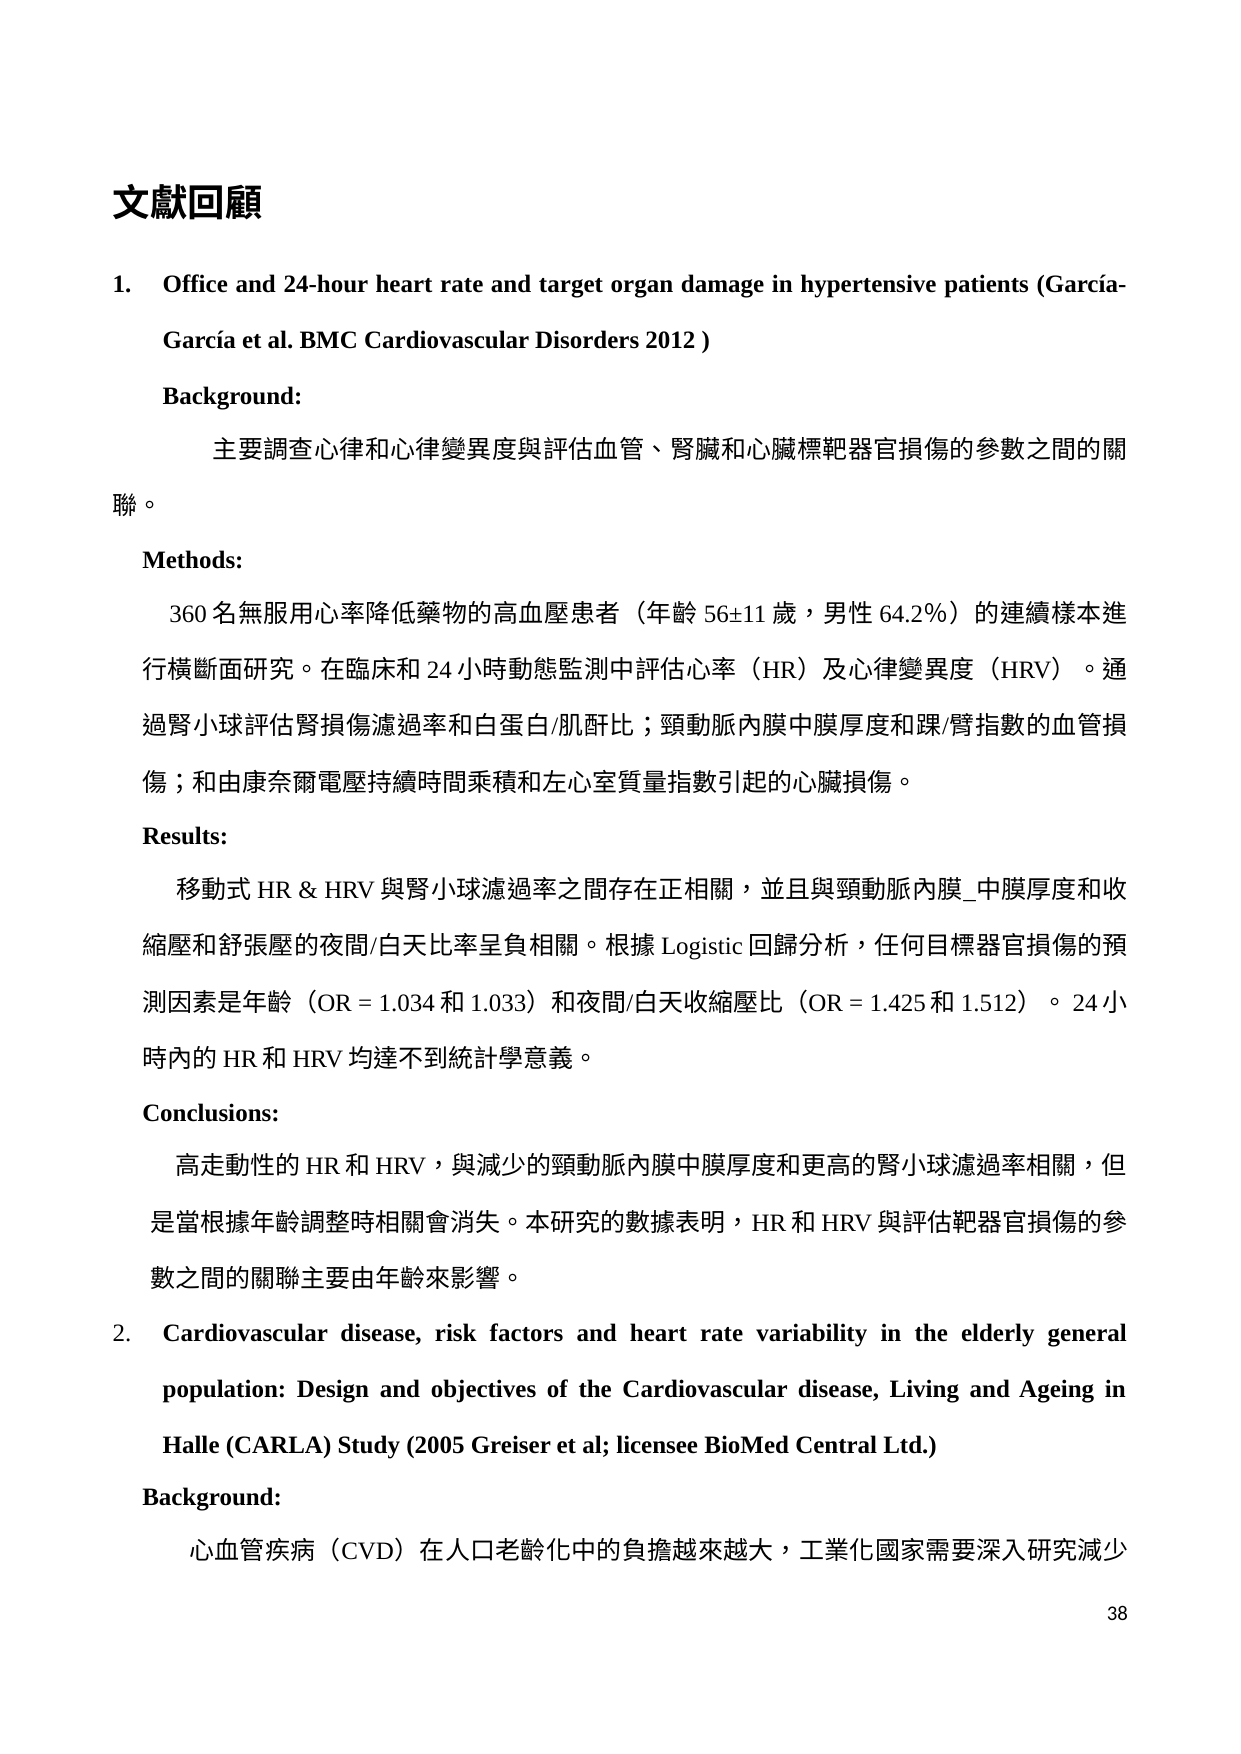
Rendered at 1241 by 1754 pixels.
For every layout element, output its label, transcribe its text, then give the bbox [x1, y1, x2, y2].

list 360名無服用心率降低藥物的高血壓患者（年齡56±11歲，男性64.2％）的連續樣本進行橫斷面研究。在臨床和24小時動態監測中評估心率（HR）及心律變異度（HRV）。通過腎小球評估腎損傷濾過率和白蛋白/肌酐比；頸動脈內膜中膜厚度和踝/臂指數的血管損傷；和由康奈爾電壓持續時間乘積和左心室質量指數引起的心臟損傷。 [142, 593, 1128, 799]
list 移動式HR & HRV與腎小球濾過率之間存在正相關，並且與頸動脈內膜_中膜厚度和收縮壓和舒張壓的夜間/白天比率呈負相關。根據Logistic回歸分析，任何目標器官損傷的預測因素是年齡（OR = 1.034和1.033）和夜間/白天收縮壓比（OR = 1.425和1.512）。 24小時內的 HR和HRV均達不到統計學意義。 [142, 869, 1128, 1075]
list Cardiovascular disease, risk factors and heart rate variability in the elderly general population: Design and objectives of the Cardiovascular disease, Living and Ageing in Halle (CARLA) Study (2005 Greiser et al; licensee BioMed Central Ltd.) [112, 1313, 1128, 1463]
text 文獻回顧 [112, 162, 1128, 237]
list Methods: [142, 541, 1128, 578]
text 主要調查心律和心律變異度與評估血管、腎臟和心臟標靶器官損傷的參數之間的關聯。 [112, 429, 1128, 523]
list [162, 1529, 1128, 1567]
list Background: [142, 1478, 1128, 1515]
list Office and 24-hour heart rate and target organ damage in hypertensive patients (García-García et al. BMC Cardiovascular Disorders 2012 ) Background: [112, 264, 1128, 414]
list Results: [142, 817, 1128, 854]
list Conclusions: [142, 1093, 1128, 1131]
text 高走動性的HR和HRV，與減少的頸動脈內膜中膜厚度和更高的腎小球濾過率相關，但是當根據年齡調整時相關會消失。本研究的數據表明，HR和HRV與評估靶器官損傷的參數之間的關聯主要由年齡來影響。 [150, 1145, 1128, 1295]
